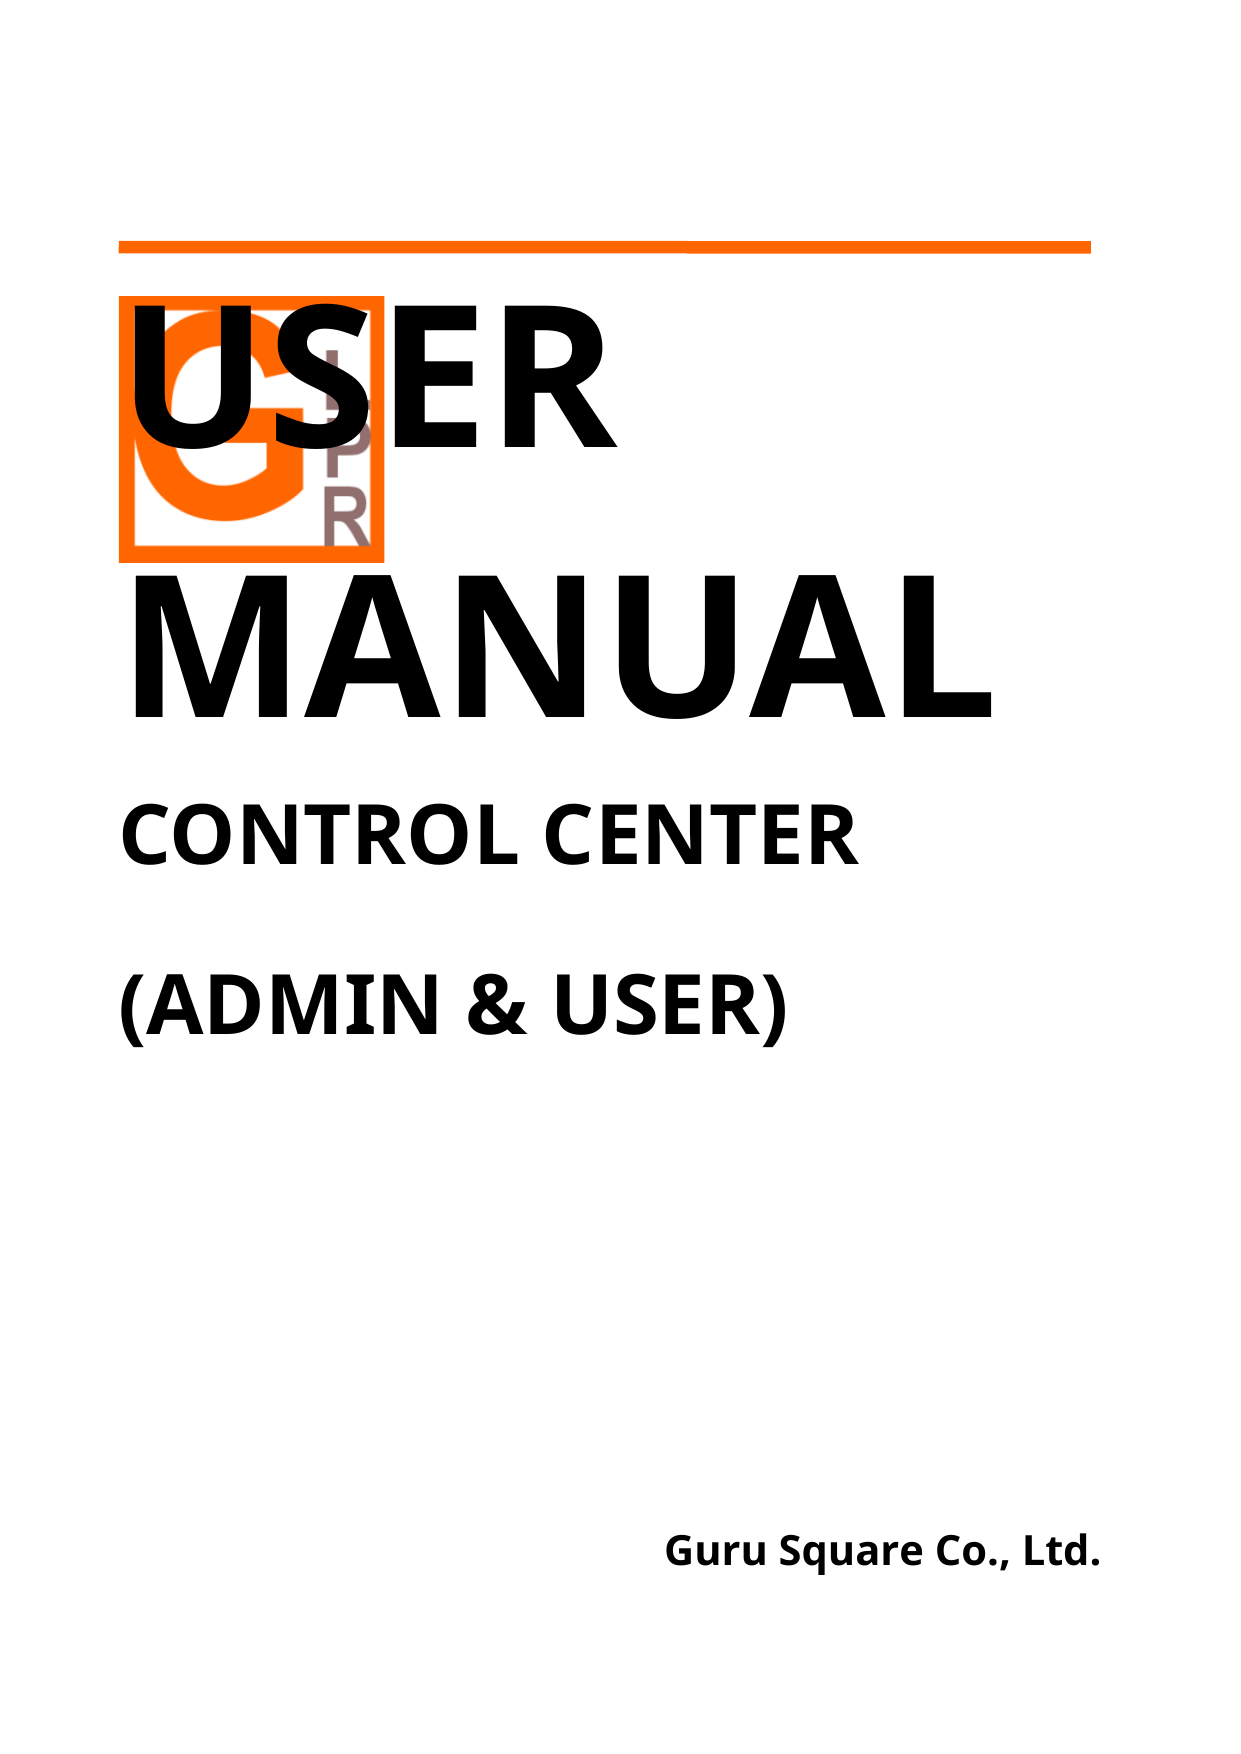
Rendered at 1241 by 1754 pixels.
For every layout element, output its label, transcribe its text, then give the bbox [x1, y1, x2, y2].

text CONTROL CENTER (ADMIN & USER) [118, 775, 1122, 1059]
text Guru Square Co., Ltd. [568, 1520, 1122, 1577]
text USER MANUAL [118, 236, 1122, 775]
